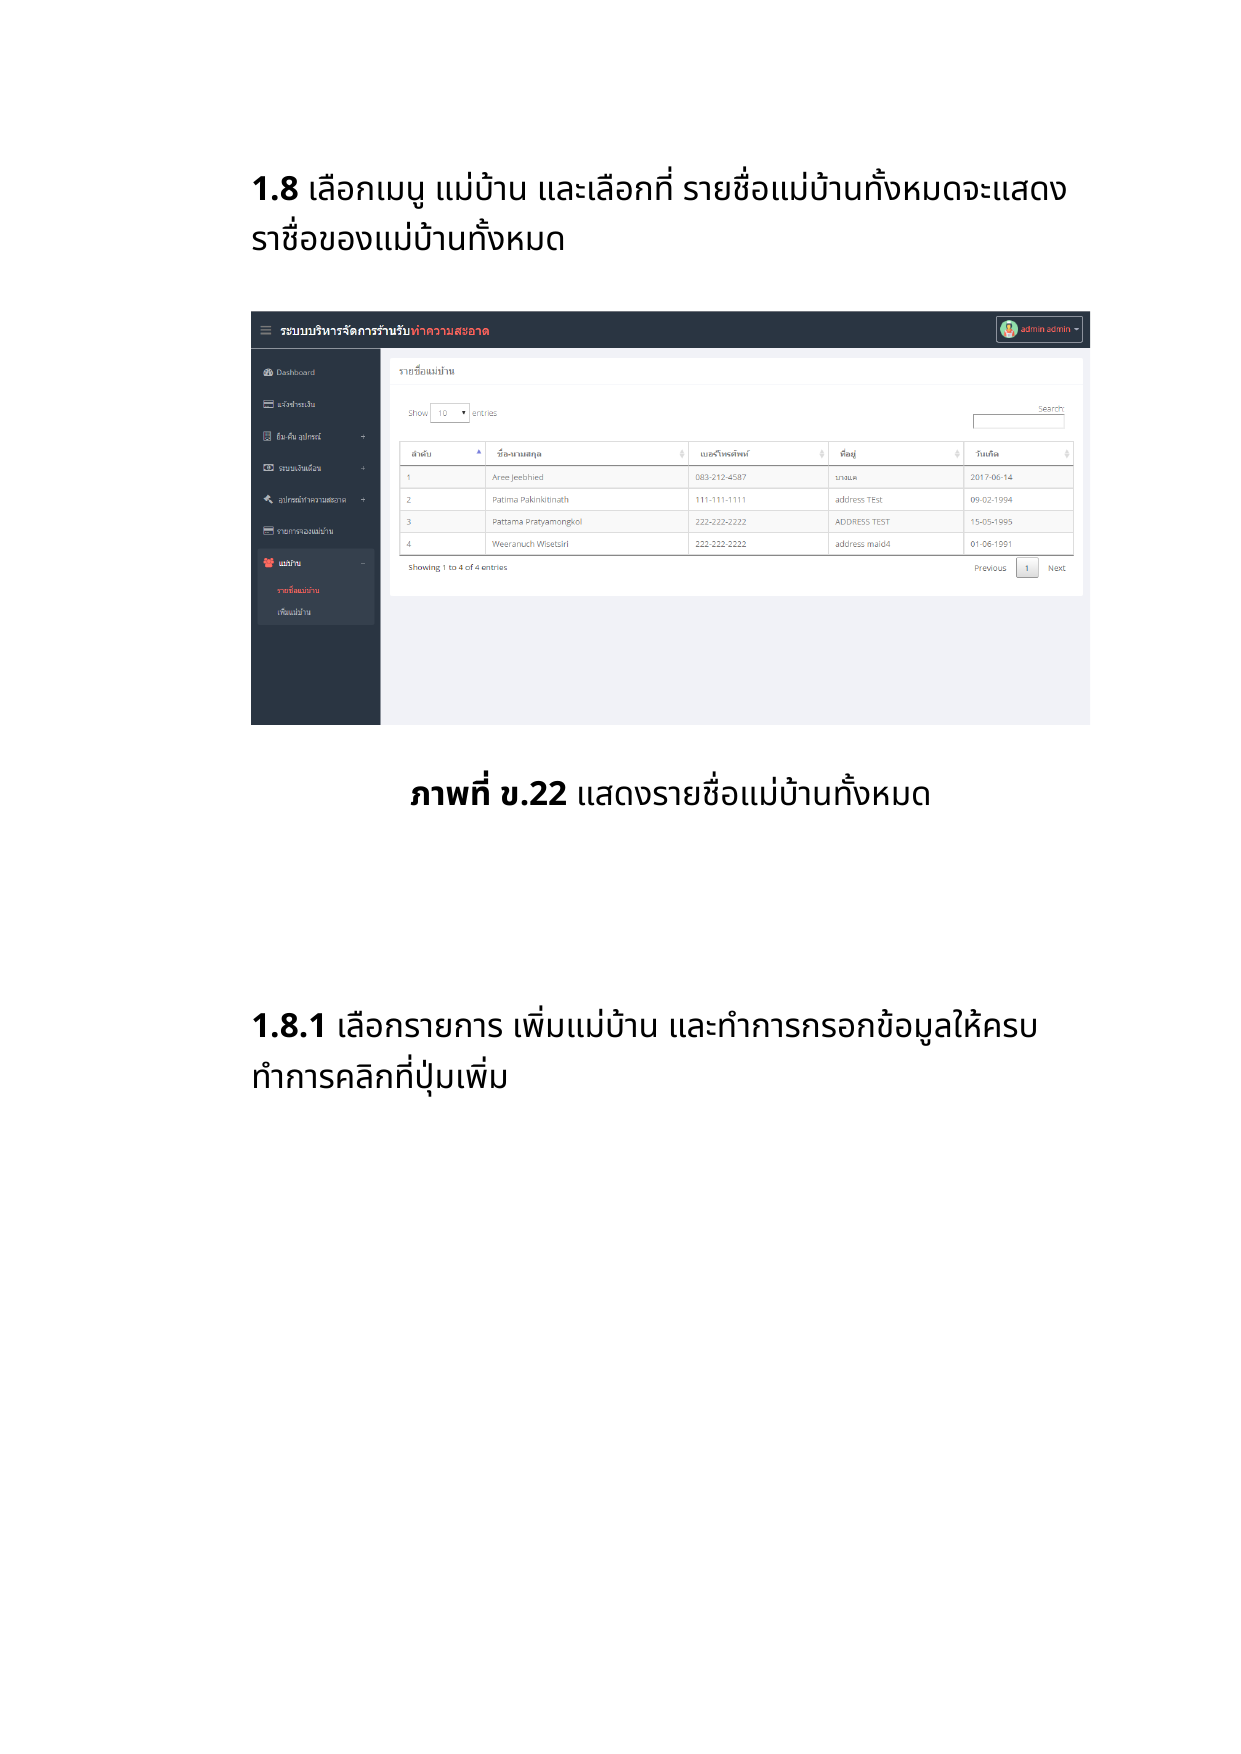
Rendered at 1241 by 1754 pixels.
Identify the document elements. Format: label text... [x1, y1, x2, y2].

text ภาพที่ ข.22 แสดงรายชื่อแม่บ้านทั้งหมด [251, 770, 1090, 821]
picture [251, 311, 1091, 725]
text 1.8.1 เลือกรายการ เพิ่มแม่บ้าน และทำการกรอกข้อมูลให้ครบ ทำการคลิกที่ปุ่มเพิ่ม [251, 1002, 1090, 1103]
text 1.8 เลือกเมนู แม่บ้าน และเลือกที่ รายชื่อแม่บ้านทั้งหมดจะแสดงราชื่อของแม่บ้านทั้งหมด [251, 164, 1090, 266]
